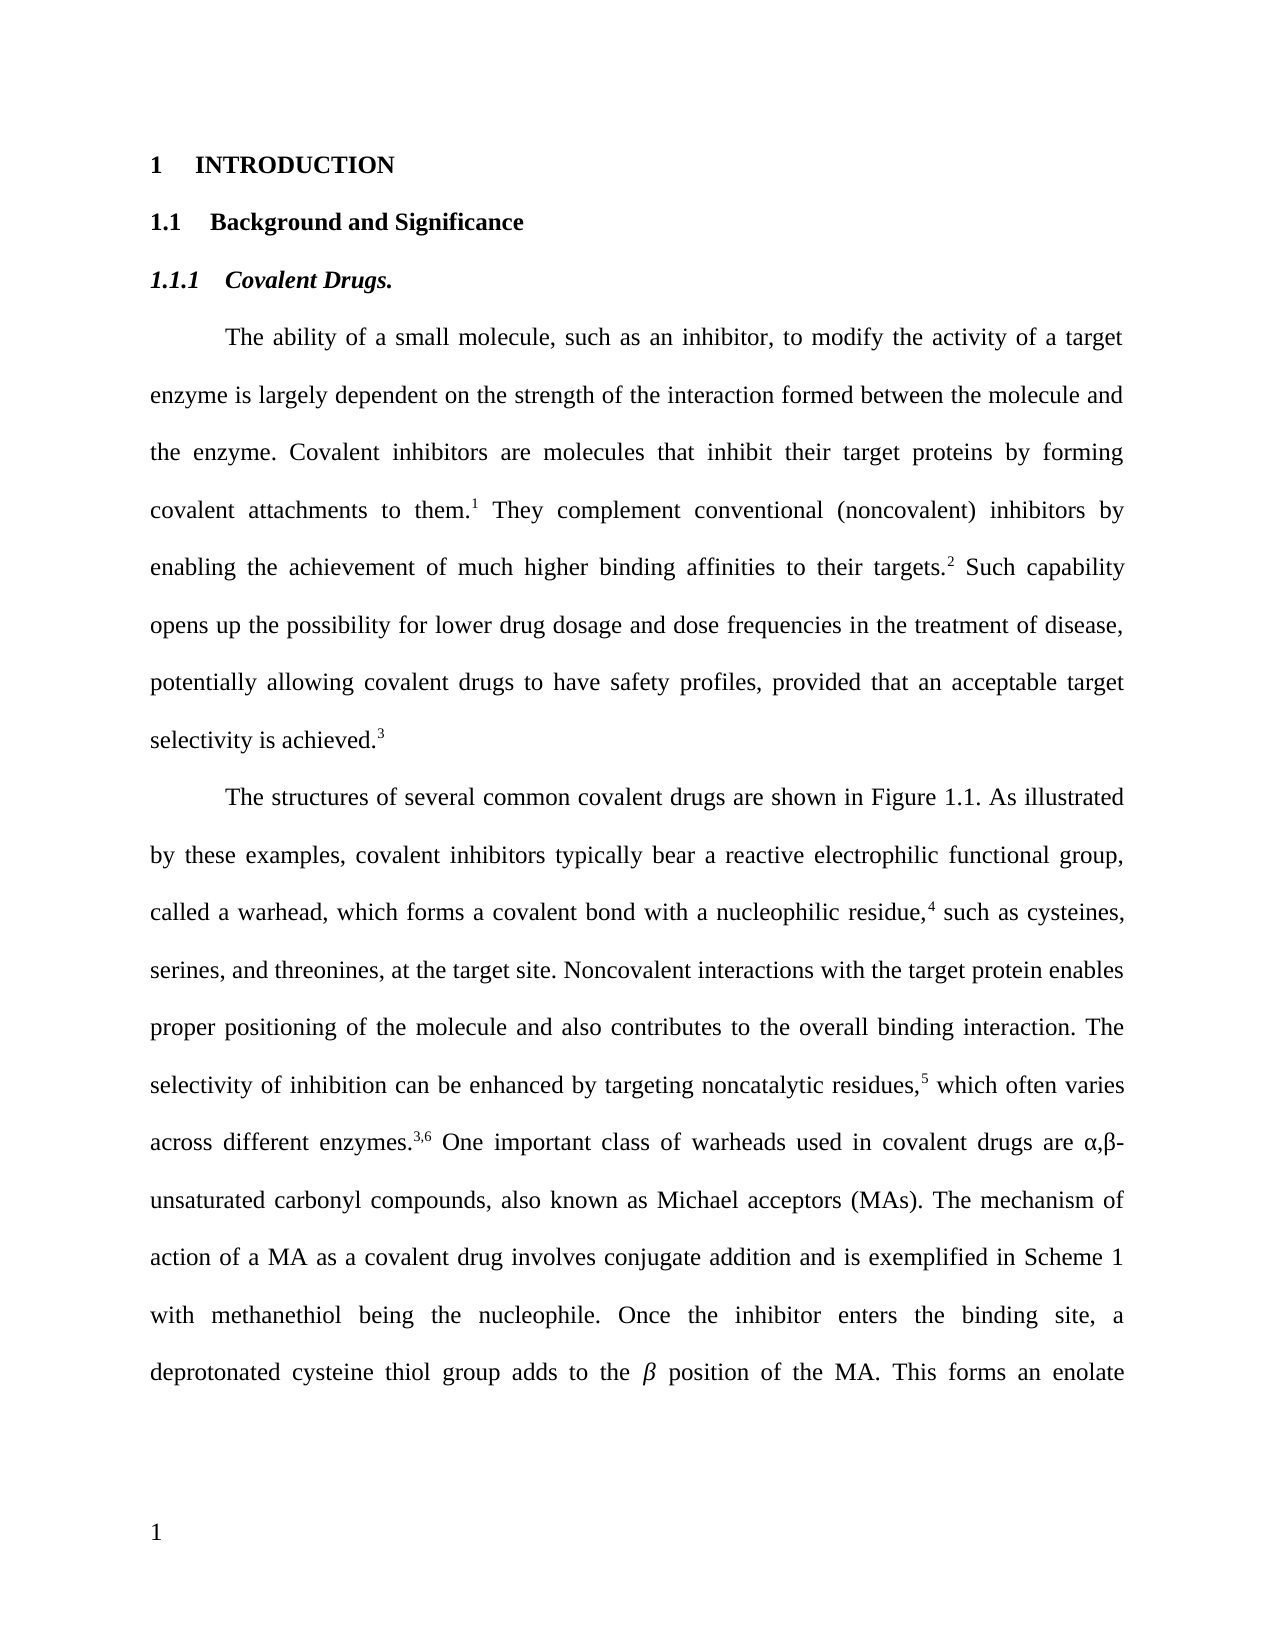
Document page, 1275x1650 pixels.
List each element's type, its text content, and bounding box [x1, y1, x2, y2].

text The ability of a small molecule, such as an inhibitor, to modify the activity of a target enzyme is largely dependent on the strength of the interaction formed between the molecule and the enzyme. Covalent inhibitors are molecules that inhibit their target proteins by forming covalent attachments to them.1 They complement conventional (noncovalent) inhibitors by enabling the achievement of much higher binding affinities to their targets.2 Such capability opens up the possibility for lower drug dosage and dose frequencies in the treatment of disease, potentially allowing covalent drugs to have safety profiles, provided that an acceptable target selectivity is achieved.3 [150, 322, 1125, 754]
subtitle Background and Significance [150, 207, 1125, 236]
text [150, 782, 1125, 1386]
subtitle Covalent Drugs. [150, 265, 1125, 294]
subtitle INTRODUCTION [150, 150, 1125, 179]
